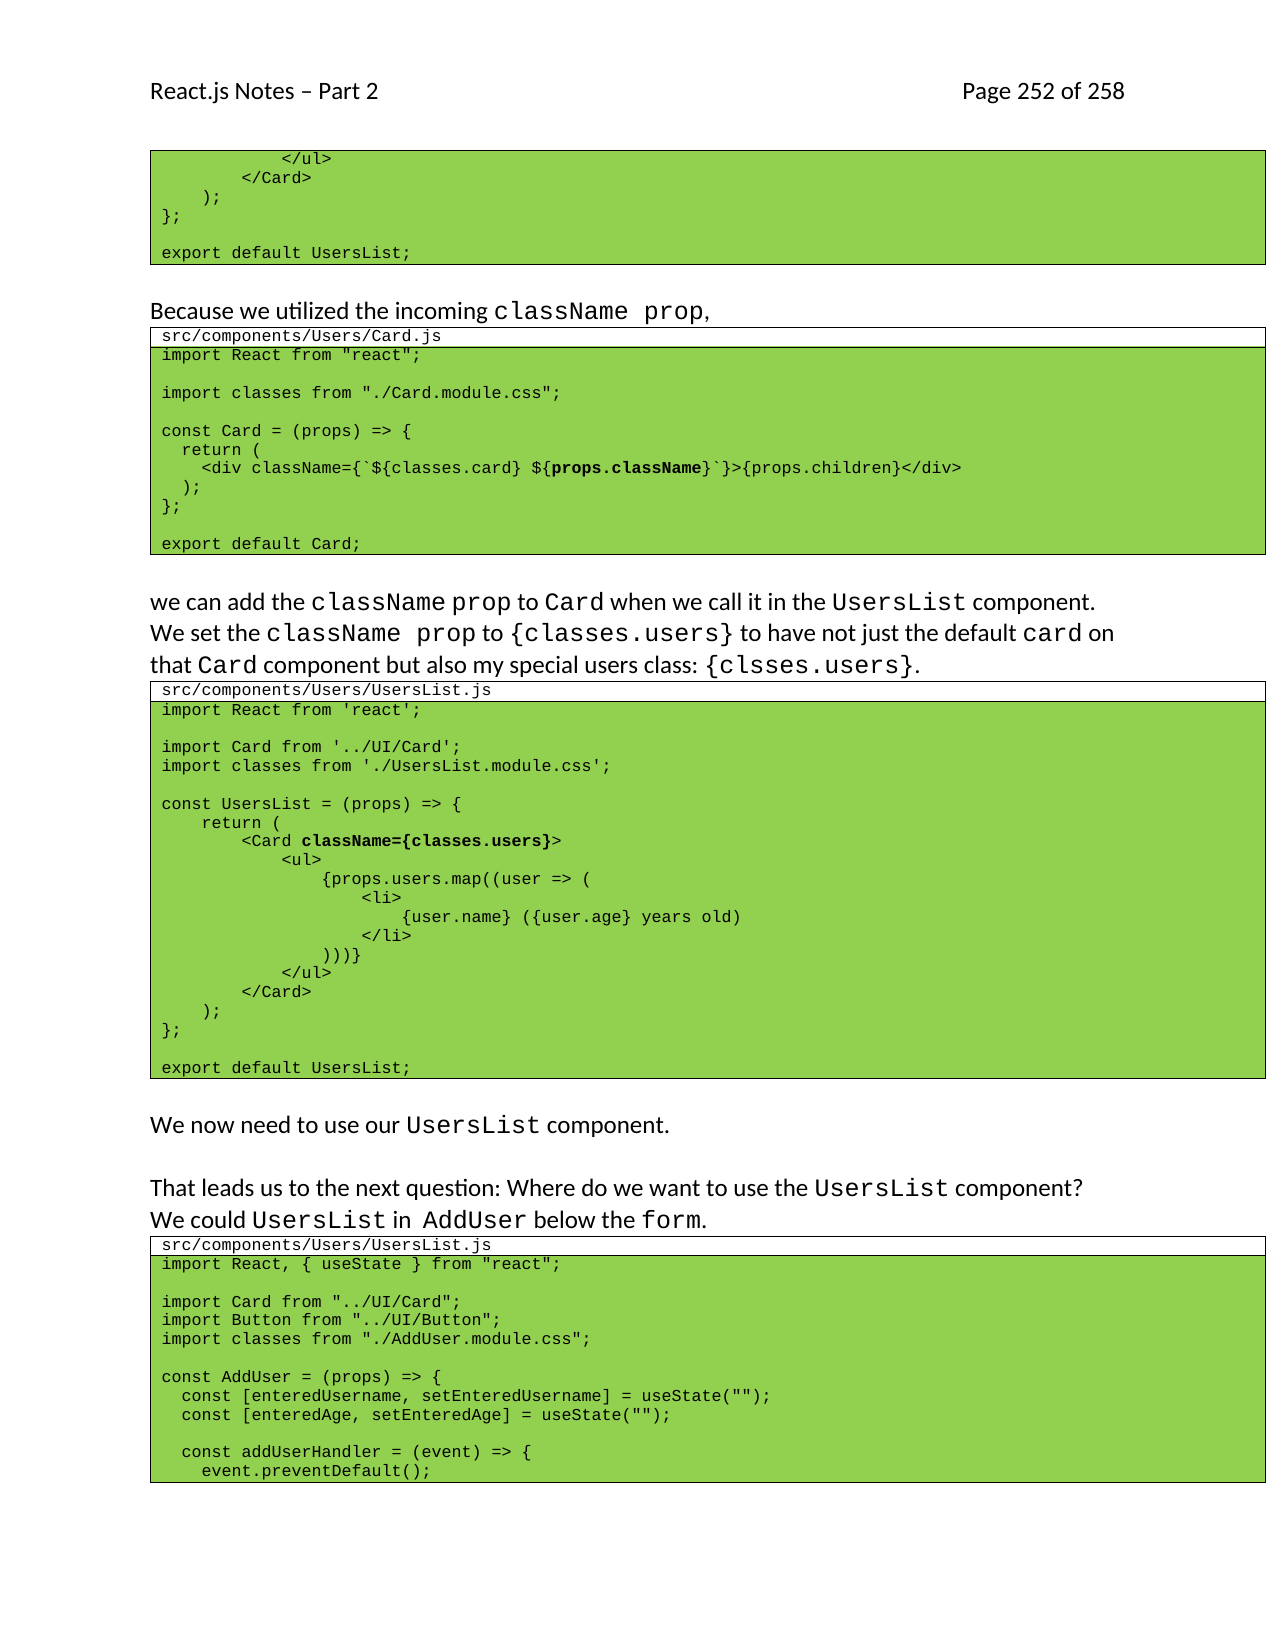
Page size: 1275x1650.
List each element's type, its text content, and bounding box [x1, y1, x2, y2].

table_cell import React from "react"; import classes from "./Card.module.css"; const Card = (props) => { return ( <div className={`${classes.card} ${props.className}`}>{props.children}</div> ); }; export default Card; [151, 348, 1265, 554]
text We now need to use our UsersList component. [150, 1110, 1125, 1141]
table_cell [151, 151, 1265, 264]
text we can add the className prop to Card when we call it in the UsersList component. We set the className prop to {classes.users} to have not just the default card on that Card component but also my special users class: {clsses.users}. [150, 586, 1125, 681]
table_header src/components/Users/Card.js [151, 328, 1265, 346]
table_header src/components/Users/UsersList.js [151, 1237, 1265, 1255]
text We could UsersList in AddUser below the form. [150, 1204, 1125, 1236]
text Because we utilized the incoming className prop, [150, 295, 1125, 327]
table_header src/components/Users/UsersList.js [151, 682, 1265, 701]
table_cell import React from 'react'; import Card from '../UI/Card'; import classes from './UsersList.module.css'; const UsersList = (props) => { return ( <Card className={classes.users}> <ul> {props.users.map((user => ( <li> {user.name} ({user.age} years old) </li> )))} </ul> </Card> ); }; export default UsersList; [151, 702, 1265, 1078]
text That leads us to the next question: Where do we want to use the UsersList component? [150, 1172, 1125, 1204]
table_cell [151, 1256, 1265, 1482]
